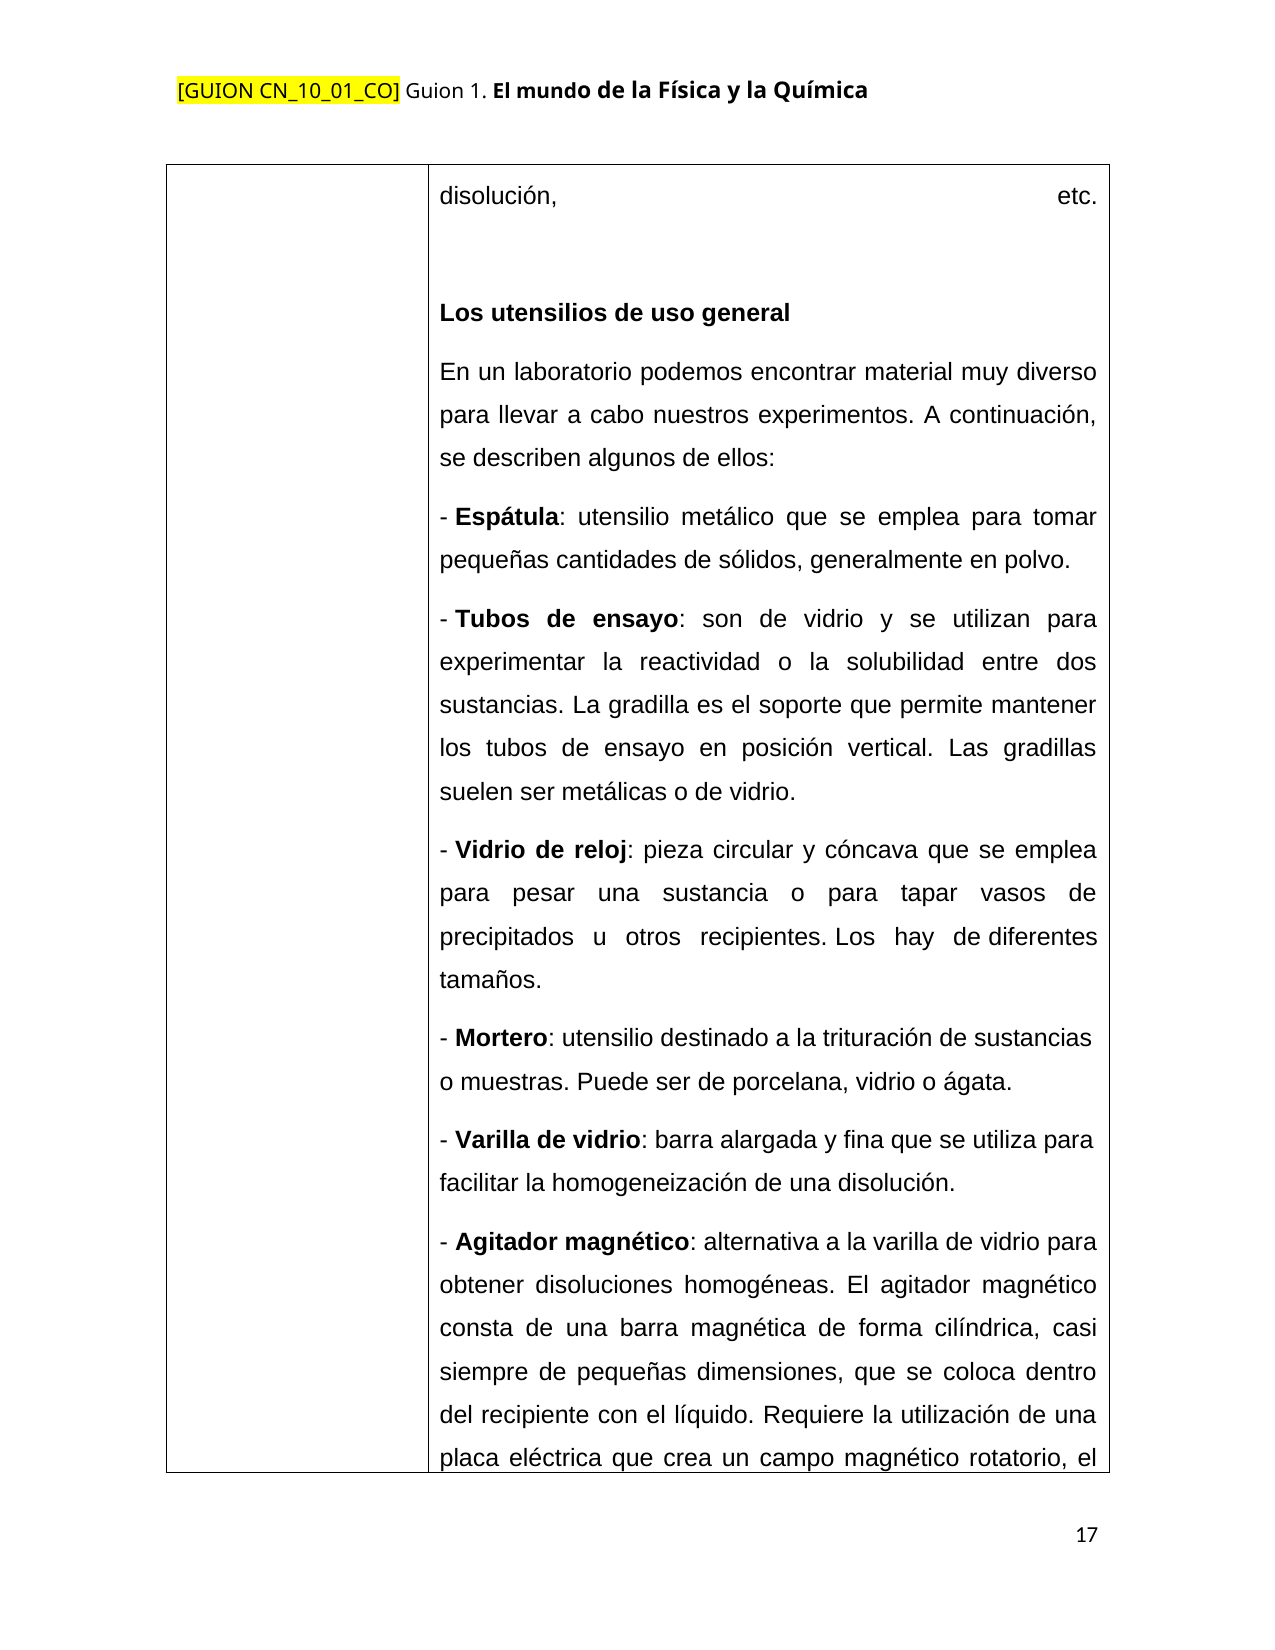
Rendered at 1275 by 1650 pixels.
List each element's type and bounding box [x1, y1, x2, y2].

table_cell [429, 165, 1109, 1472]
table_cell [167, 165, 428, 1472]
